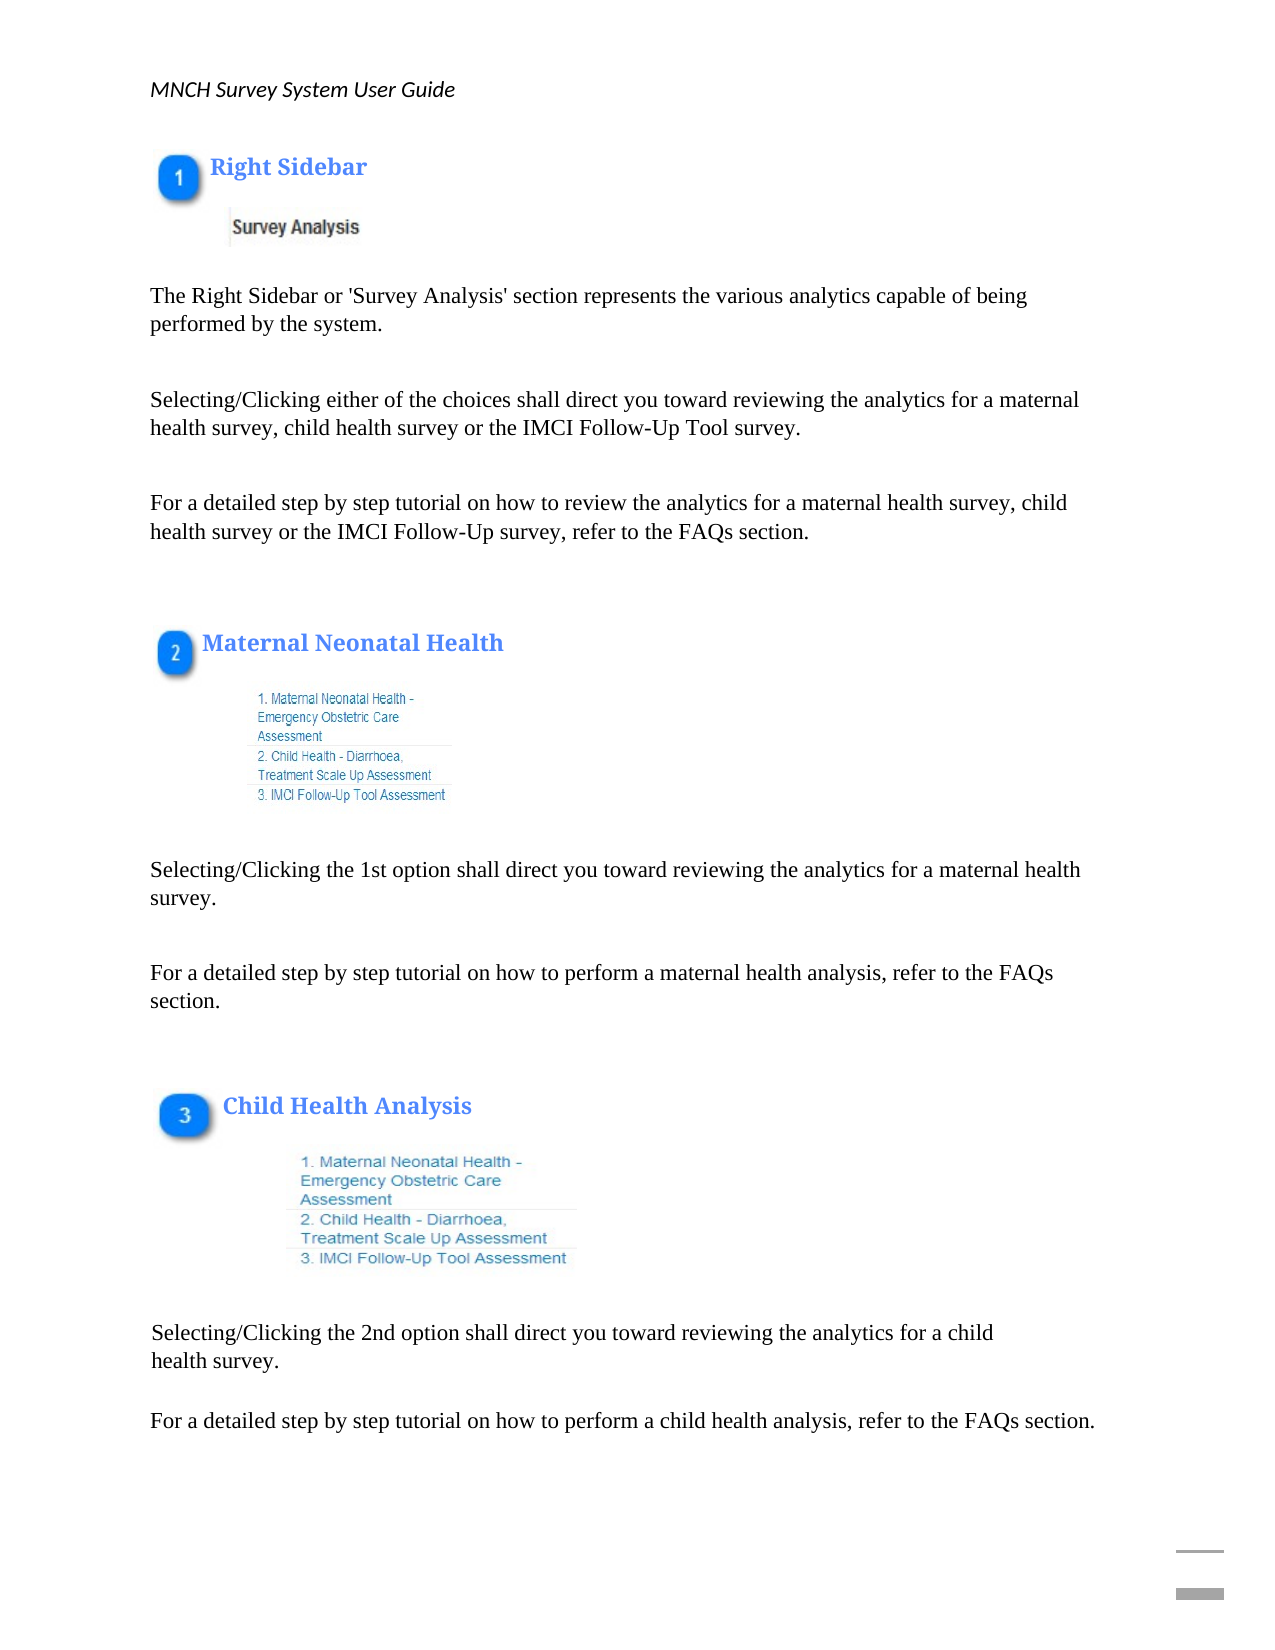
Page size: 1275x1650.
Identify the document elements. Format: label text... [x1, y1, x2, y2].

text Selecting/Clicking the 1st option shall direct you toward reviewing the analytics for a maternal health survey. [150, 856, 1125, 911]
picture [286, 1144, 577, 1277]
picture [153, 625, 202, 687]
picture [247, 681, 452, 814]
text For a detailed step by step tutorial on how to review the analytics for a maternal health survey, child health survey or the IMCI Follow-Up survey, refer to the FAQs section. [150, 489, 1125, 544]
text Selecting/Clicking either of the choices shall direct you toward reviewing the analytics for a maternal health survey, child health survey or the IMCI Follow-Up Tool survey. [150, 386, 1125, 441]
picture [153, 149, 210, 213]
picture [153, 1088, 223, 1149]
picture [224, 207, 367, 247]
text The Right Sidebar or 'Survey Analysis' section represents the various analytics capable of being performed by the system. [150, 282, 1125, 337]
text For a detailed step by step tutorial on how to perform a child health analysis, refer to the FAQs section. [150, 1407, 1125, 1433]
text Selecting/Clicking the 2nd option shall direct you toward reviewing the analytics for a child health survey. [151, 1319, 1026, 1373]
text For a detailed step by step tutorial on how to perform a maternal health analysis, refer to the FAQs section. [150, 959, 1125, 1014]
